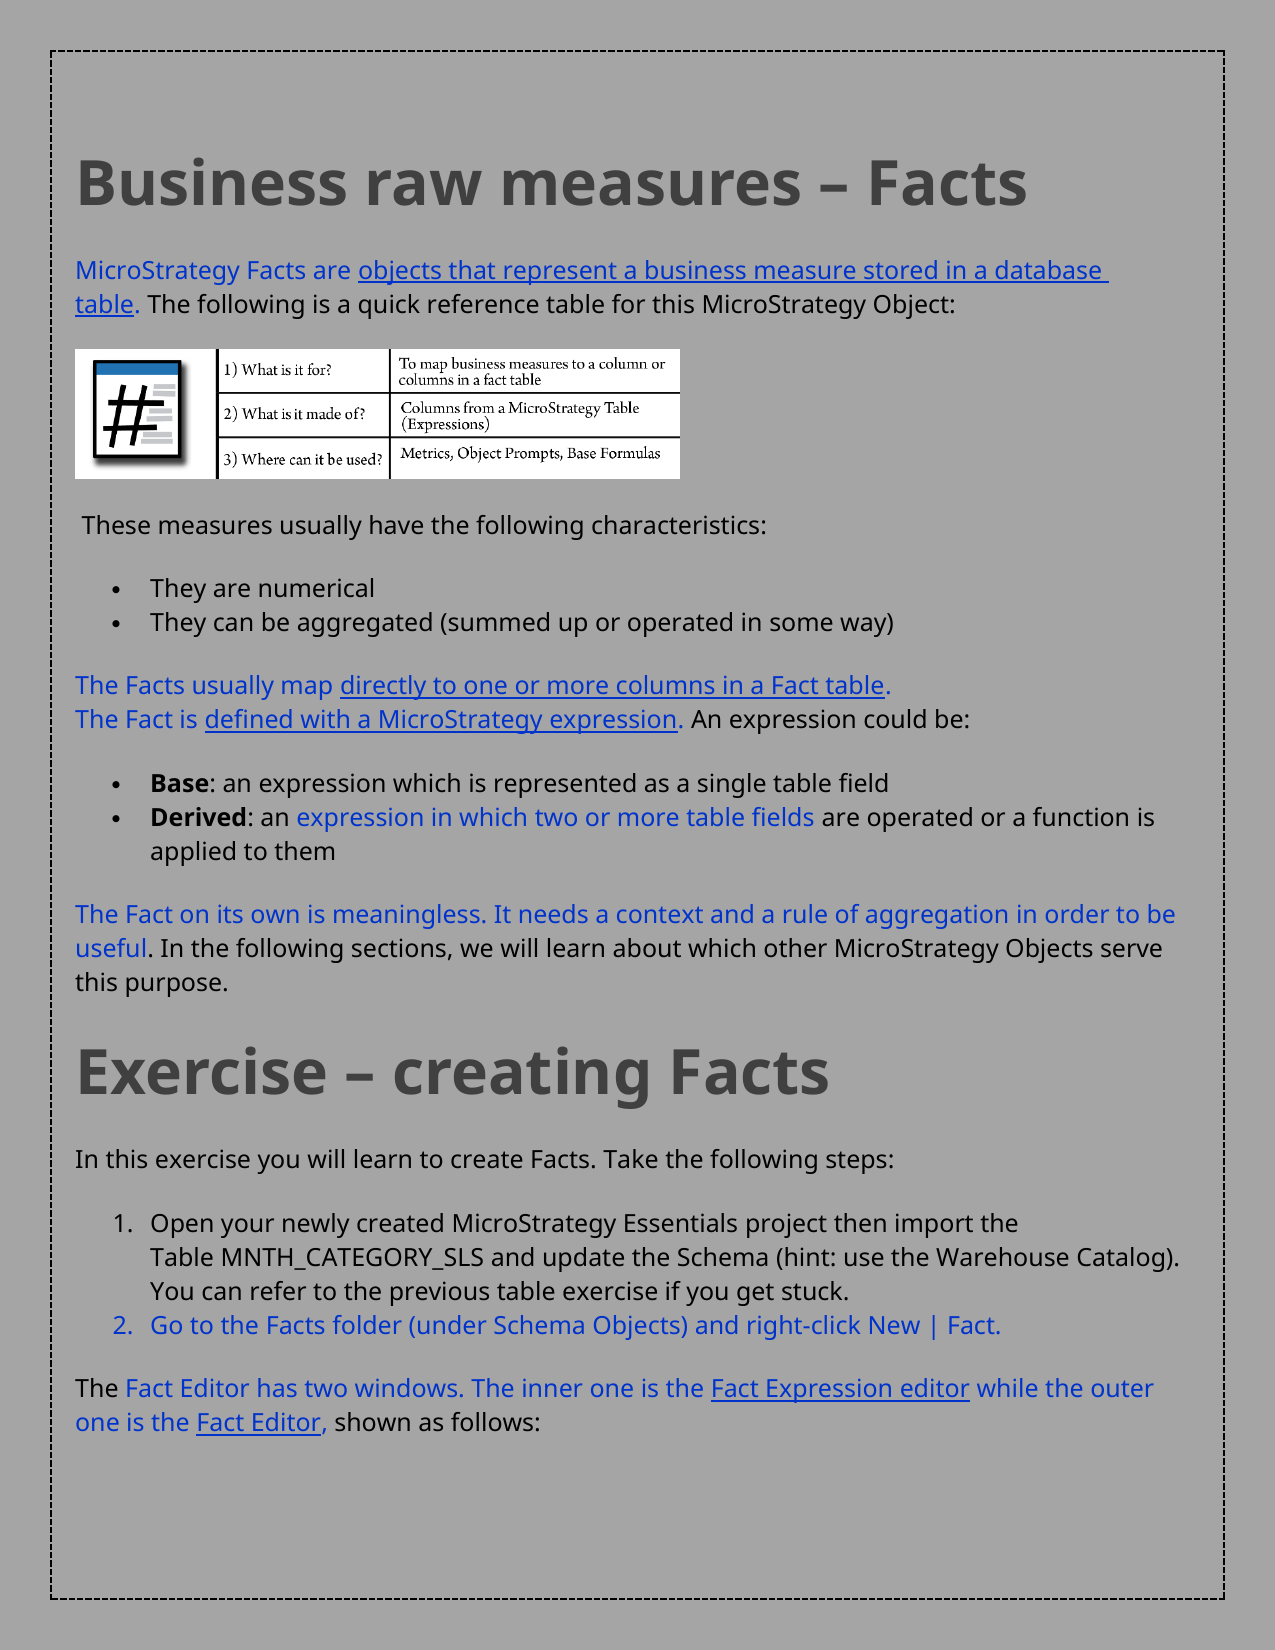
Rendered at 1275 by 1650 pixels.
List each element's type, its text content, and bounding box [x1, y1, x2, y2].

text MicroStrategy Facts are objects that represent a business measure stored in a database table. The following is a quick reference table for this MicroStrategy Object: [75, 252, 1200, 321]
list Base: an expression which is represented as a single table field [112, 765, 1200, 799]
text The Fact Editor has two windows. The inner one is the Fact Expression editor while the outer one is the Fact Editor, shown as follows: [75, 1371, 1200, 1439]
text Business raw measures – Facts [75, 138, 1200, 223]
text The Fact on its own is meaningless. It needs a context and a rule of aggregation in order to be useful. In the following sections, we will learn about which other MicroStrategy Objects serve this purpose. [75, 897, 1200, 999]
text These measures usually have the following characteristics: [75, 507, 1200, 541]
list Derived: an expression in which two or more table fields are operated or a function is applied to them [112, 799, 1200, 867]
text The Facts usually map directly to one or more columns in a Fact table. The Fact is defined with a MicroStrategy expression. An expression could be: [75, 668, 1200, 736]
list They can be aggregated (summed up or operated in some way) [112, 605, 1200, 639]
list Open your newly created MicroStrategy Essentials project then import the Table MNTH_CATEGORY_SLS and update the Schema (hint: use the Warehouse Catalog). You can refer to the previous table exercise if you get stuck. [112, 1205, 1200, 1308]
list They are numerical [112, 571, 1200, 605]
text Exercise – creating Facts [75, 1028, 1200, 1113]
text In this exercise you will learn to create Facts. Take the following steps: [75, 1142, 1200, 1176]
picture [75, 349, 680, 479]
list Go to the Facts folder (under Schema Objects) and right-click New | Fact. [112, 1308, 1200, 1342]
